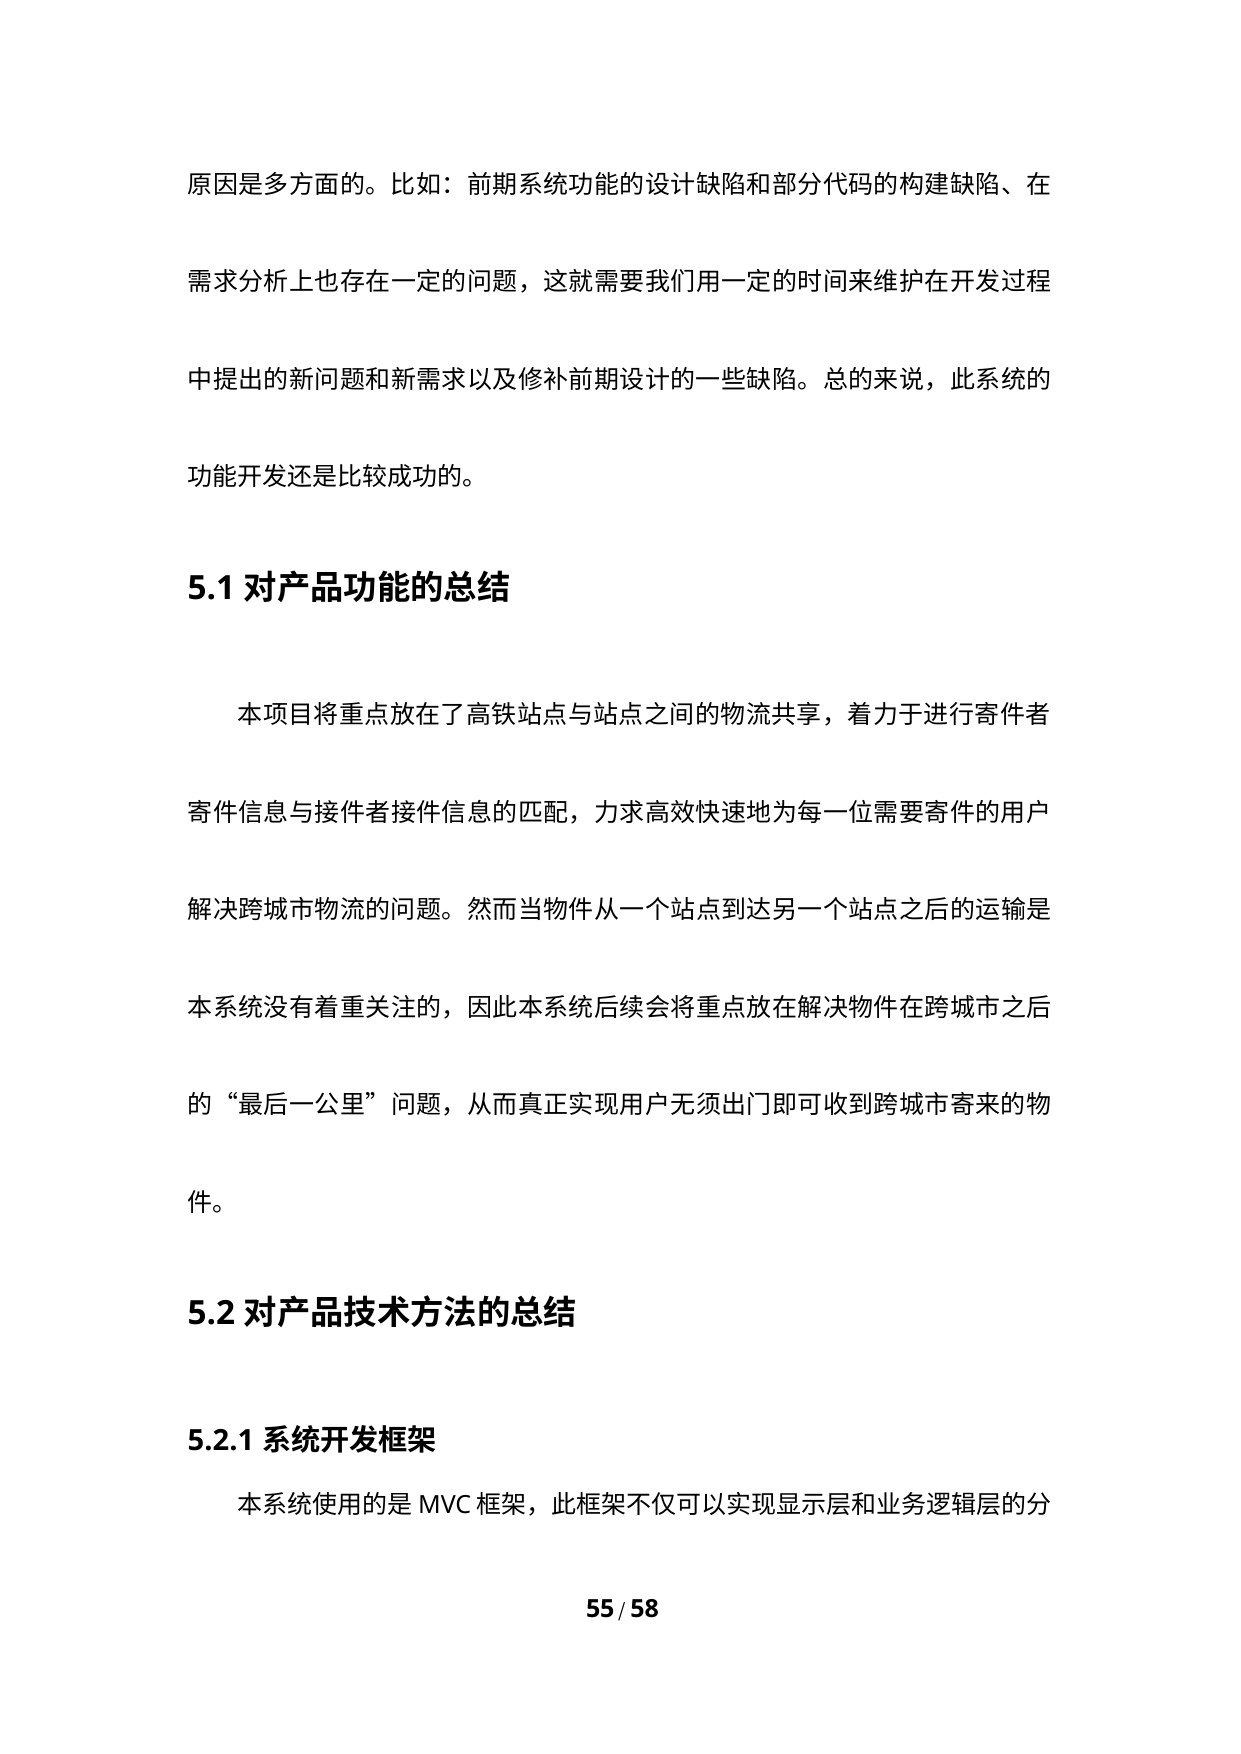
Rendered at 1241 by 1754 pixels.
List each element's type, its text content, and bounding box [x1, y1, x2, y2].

text 本项目将重点放在了高铁站点与站点之间的物流共享，着力于进行寄件者寄件信息与接件者接件信息的匹配，力求高效快速地为每一位需要寄件的用户解决跨城市物流的问题。然而当物件从一个站点到达另一个站点之后的运输是本系统没有着重关注的，因此本系统后续会将重点放在解决物件在跨城市之后的“最后一公里”问题，从而真正实现用户无须出门即可收到跨城市寄来的物件。 [187, 680, 1053, 1233]
subtitle 5.1 对产品功能的总结 [187, 553, 1053, 618]
text 5.2.1 系统开发框架 [187, 1405, 1053, 1470]
subtitle 5.2 对产品技术方法的总结 [187, 1278, 1053, 1343]
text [187, 150, 1053, 507]
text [187, 1470, 1053, 1535]
